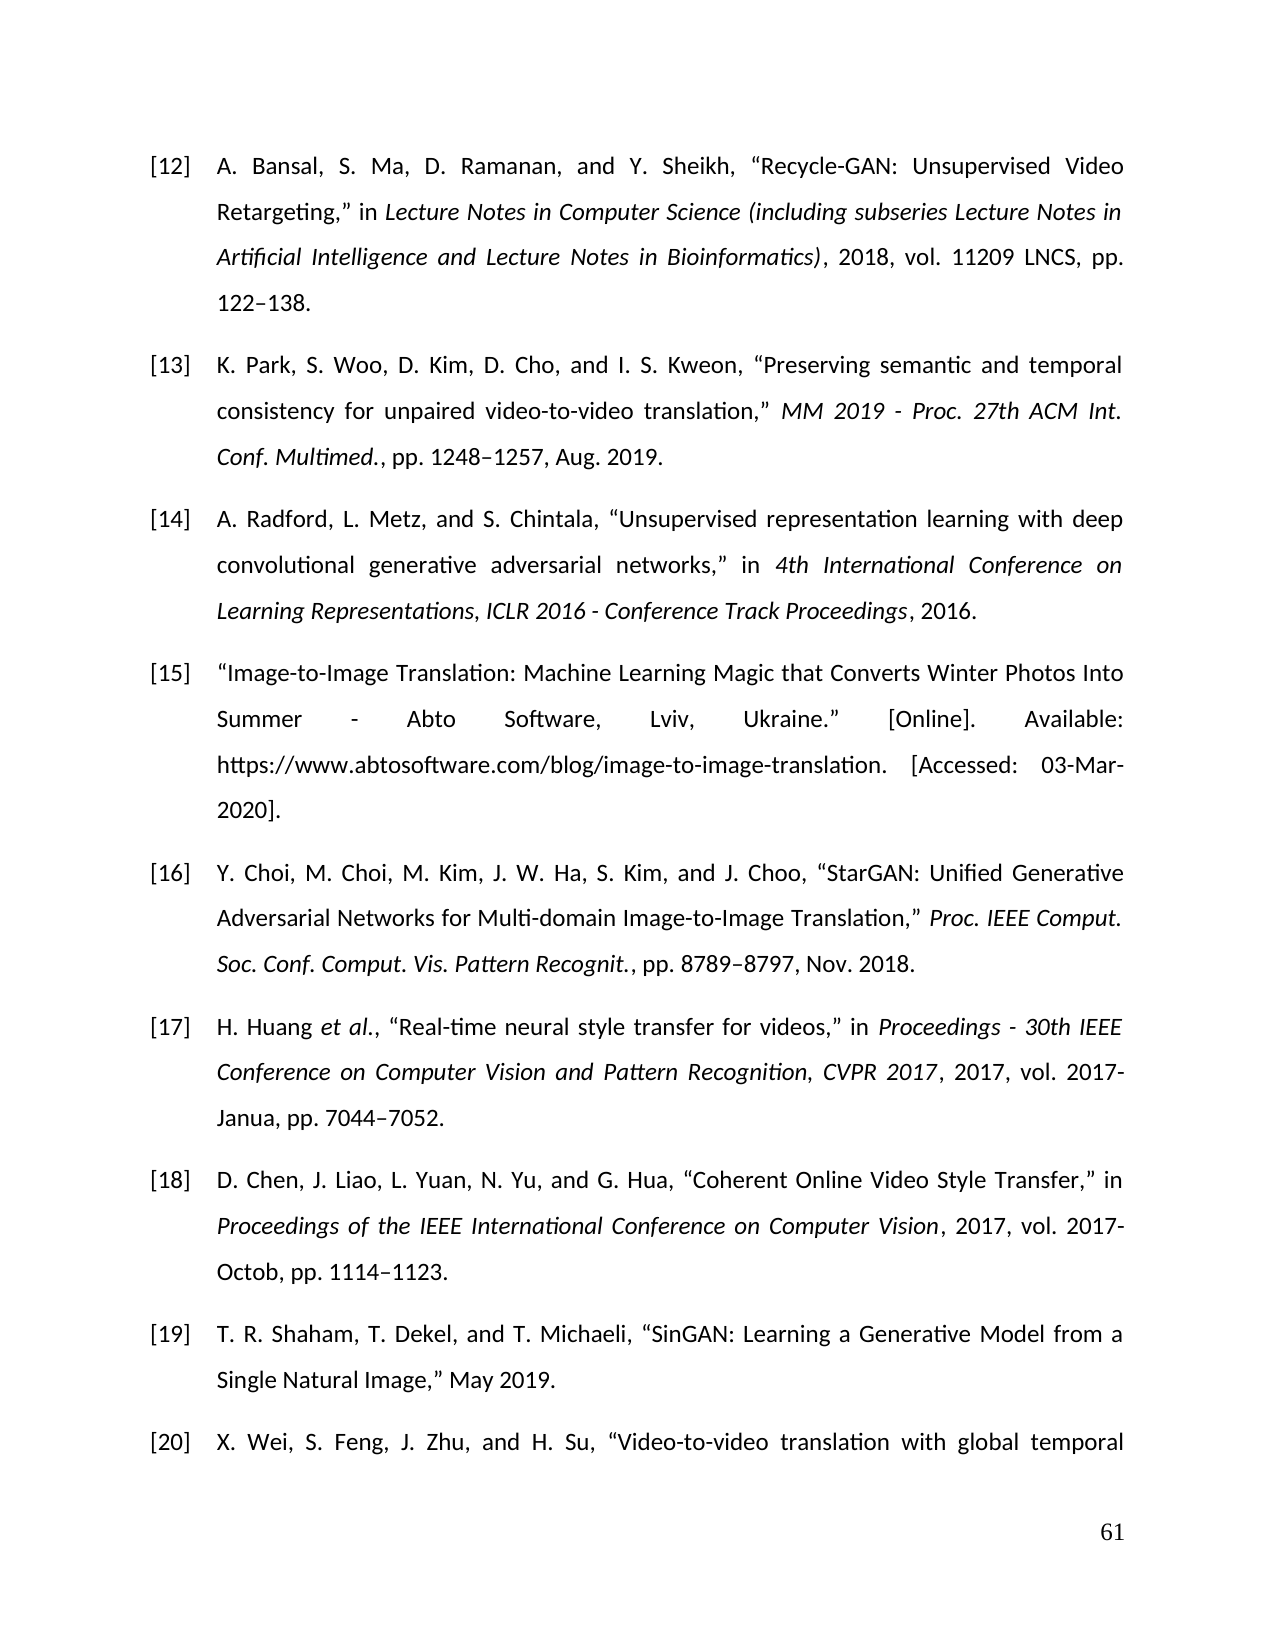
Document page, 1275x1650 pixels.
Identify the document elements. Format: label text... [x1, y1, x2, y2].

text [13] K. Park, S. Woo, D. Kim, D. Cho, and I. S. Kweon, “Preserving semantic and temporal consistency for unpaired video-to-video translation,” MM 2019 - Proc. 27th ACM Int. Conf. Multimed., pp. 1248–1257, Aug. 2019. [150, 349, 1125, 472]
text [17] H. Huang et al., “Real-time neural style transfer for videos,” in Proceedings - 30th IEEE Conference on Computer Vision and Pattern Recognition, CVPR 2017, 2017, vol. 2017-Janua, pp. 7044–7052. [150, 1011, 1125, 1133]
text [15] “Image-to-Image Translation: Machine Learning Magic that Converts Winter Photos Into Summer - Abto Software, Lviv, Ukraine.” [Online]. Available: https://www.abtosoftware.com/blog/image-to-image-translation. [Accessed: 03-Mar-2020]. [150, 657, 1125, 825]
text [14] A. Radford, L. Metz, and S. Chintala, “Unsupervised representation learning with deep convolutional generative adversarial networks,” in 4th International Conference on Learning Representations, ICLR 2016 - Conference Track Proceedings, 2016. [150, 503, 1125, 625]
text [19] T. R. Shaham, T. Dekel, and T. Michaeli, “SinGAN: Learning a Generative Model from a Single Natural Image,” May 2019. [150, 1318, 1125, 1395]
text [12] A. Bansal, S. Ma, D. Ramanan, and Y. Sheikh, “Recycle-GAN: Unsupervised Video Retargeting,” in Lecture Notes in Computer Science (including subseries Lecture Notes in Artificial Intelligence and Lecture Notes in Bioinformatics), 2018, vol. 11209 LNCS, pp. 122–138. [150, 150, 1125, 318]
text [150, 1427, 1125, 1457]
text [16] Y. Choi, M. Choi, M. Kim, J. W. Ha, S. Kim, and J. Choo, “StarGAN: Unified Generative Adversarial Networks for Multi-domain Image-to-Image Translation,” Proc. IEEE Comput. Soc. Conf. Comput. Vis. Pattern Recognit., pp. 8789–8797, Nov. 2018. [150, 857, 1125, 979]
text [18] D. Chen, J. Liao, L. Yuan, N. Yu, and G. Hua, “Coherent Online Video Style Transfer,” in Proceedings of the IEEE International Conference on Computer Vision, 2017, vol. 2017-Octob, pp. 1114–1123. [150, 1164, 1125, 1287]
